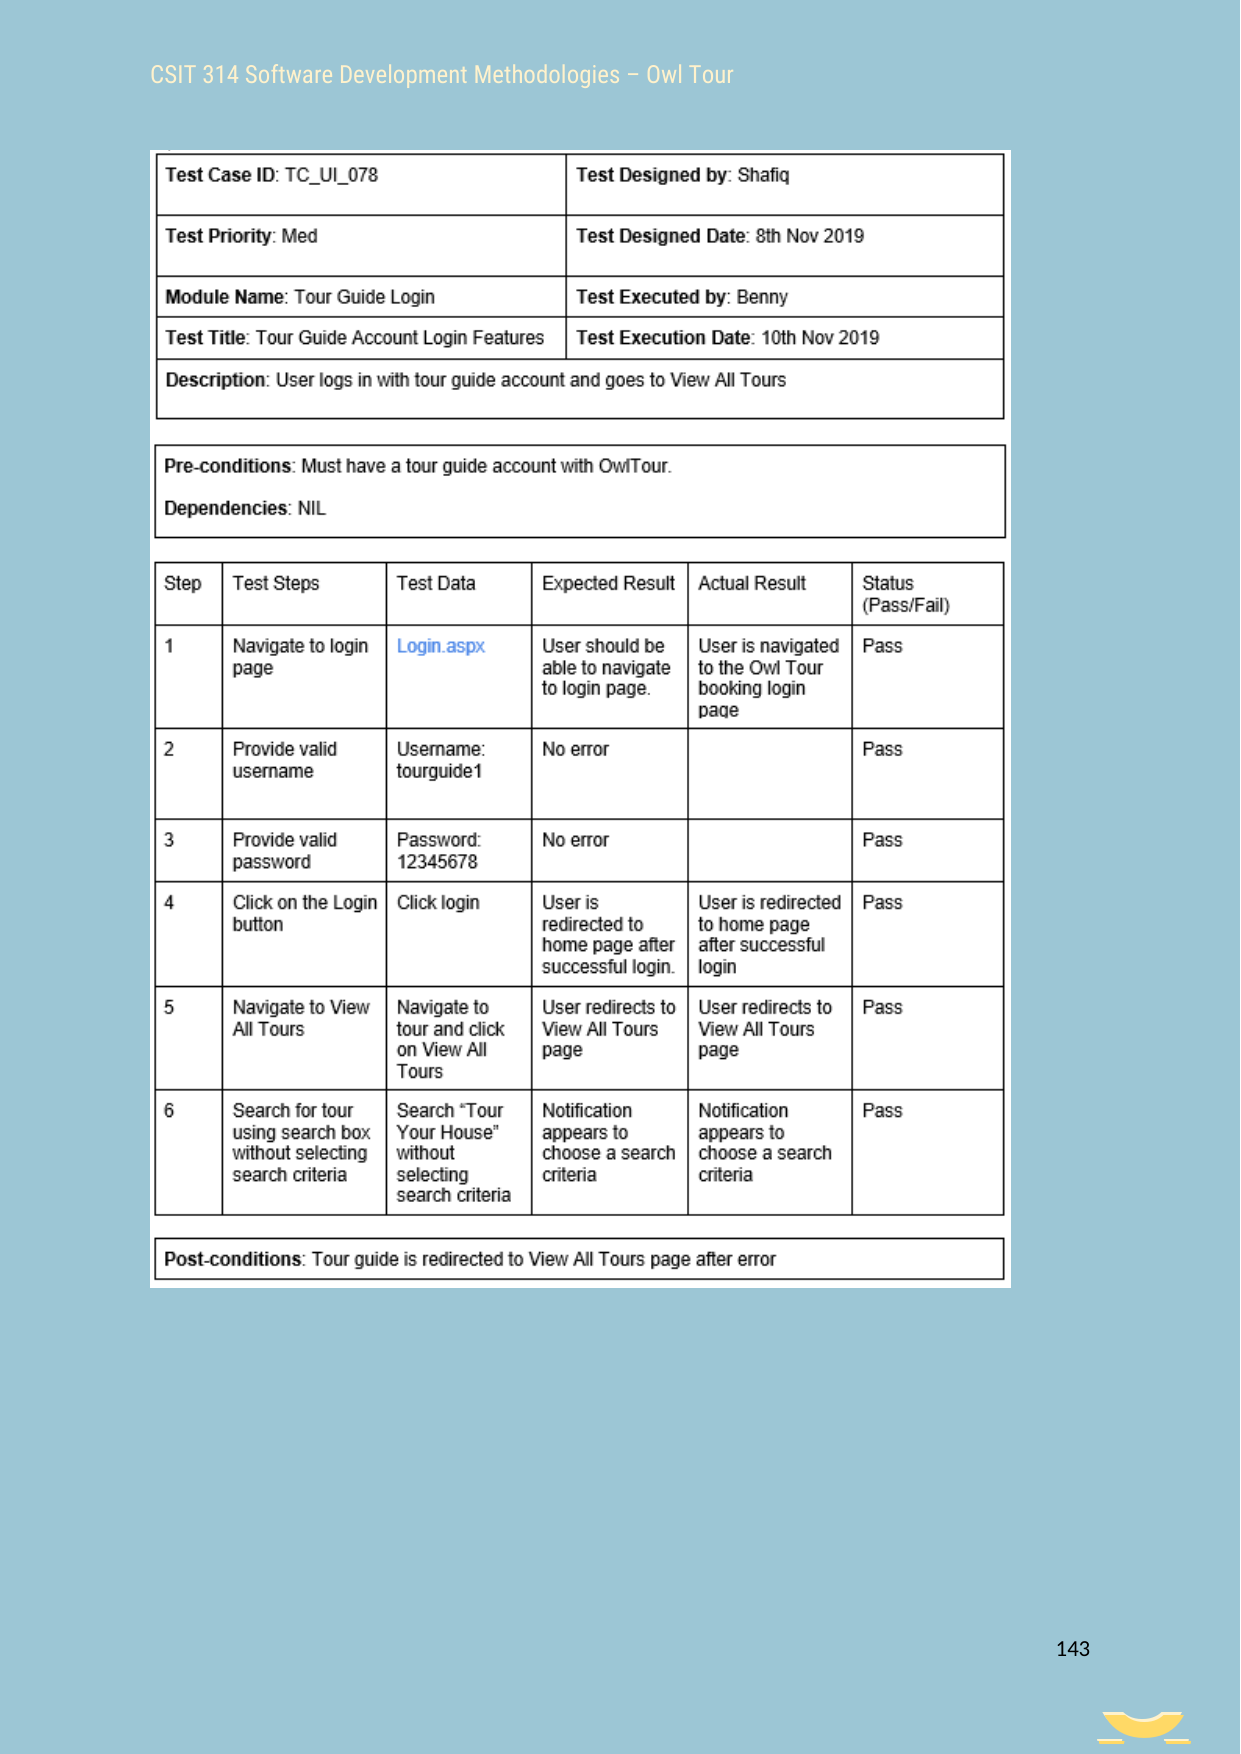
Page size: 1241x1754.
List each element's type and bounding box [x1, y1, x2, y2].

picture [150, 150, 1011, 1288]
